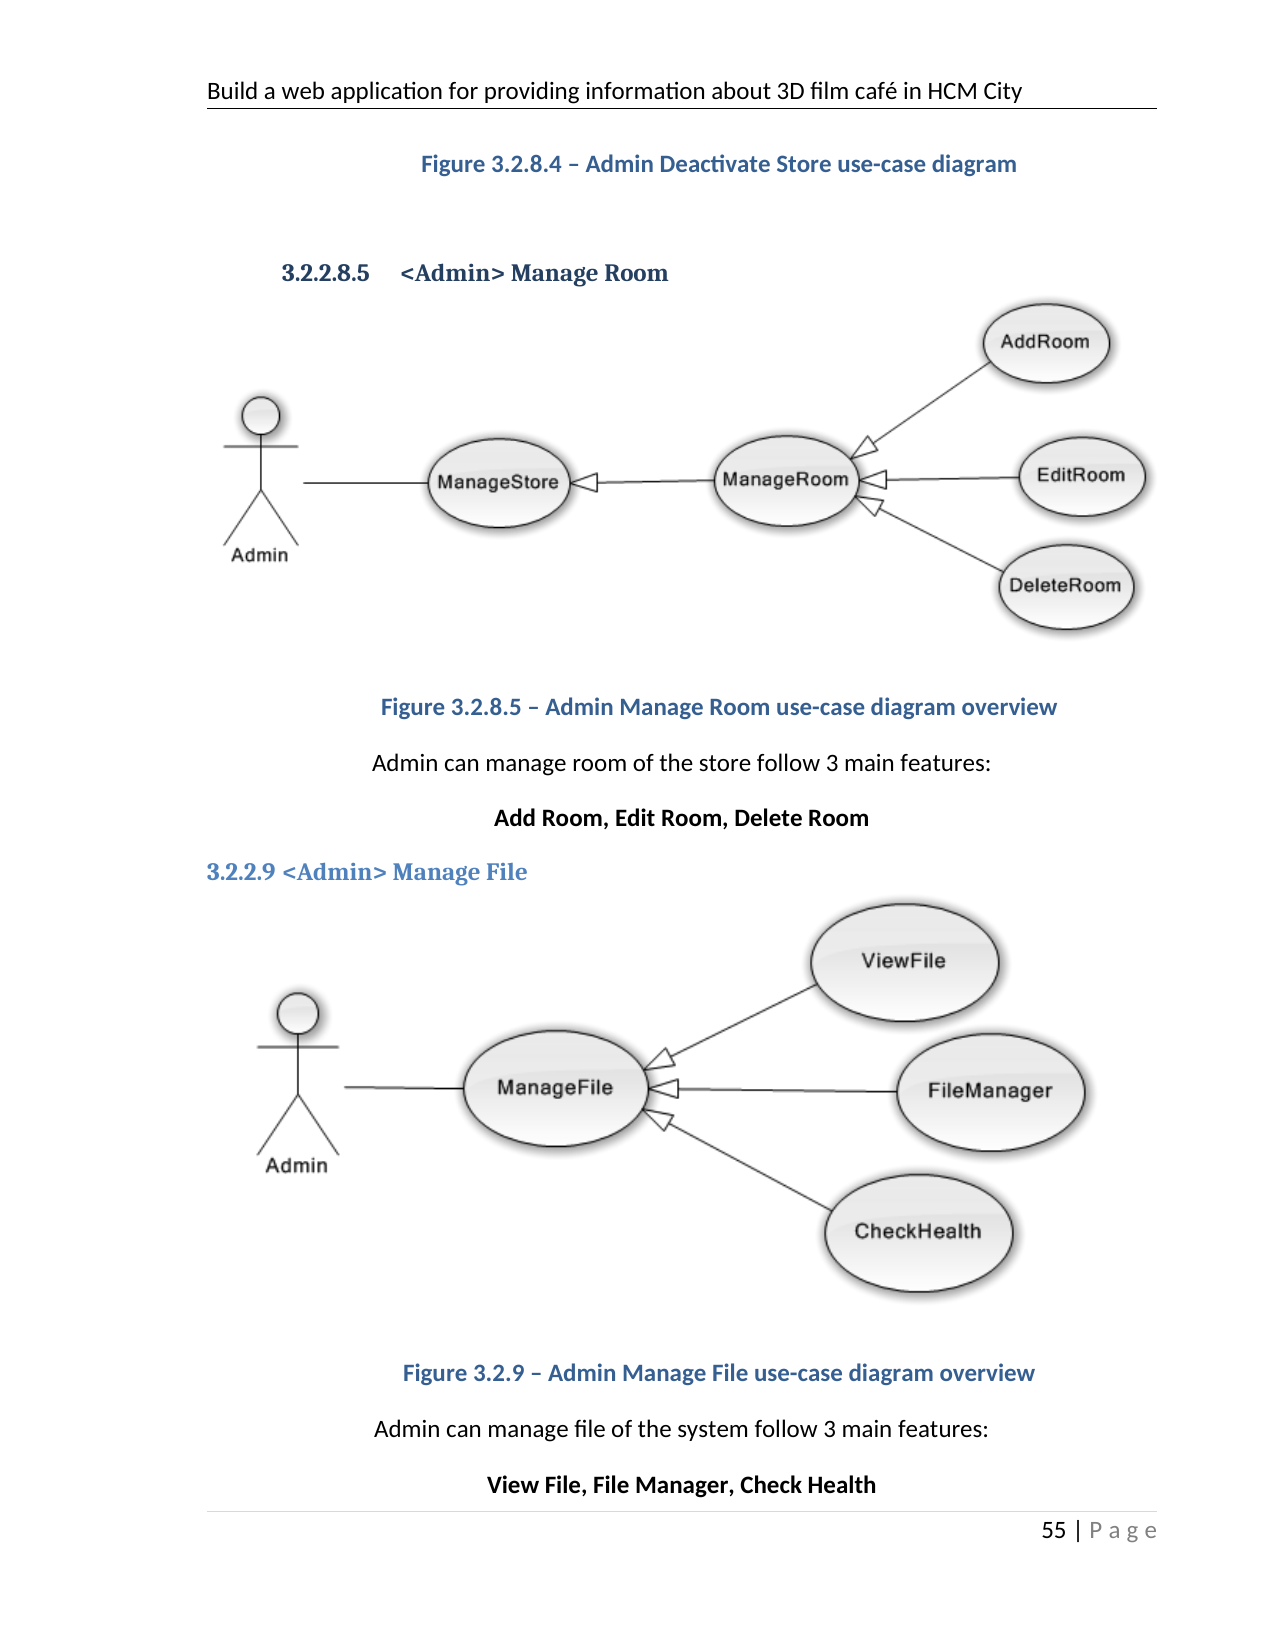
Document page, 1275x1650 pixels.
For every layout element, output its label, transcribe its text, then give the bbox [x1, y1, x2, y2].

subtitle <Admin> Manage Room [282, 259, 1157, 288]
text View File, File Manager, Check Health [207, 1469, 1157, 1499]
text Add Room, Edit Room, Delete Room [207, 802, 1157, 833]
subtitle <Admin> Manage File [207, 858, 1157, 887]
text Figure 3.2.8.4 – Admin Deactivate Store use-case diagram [282, 148, 1157, 178]
picture [206, 292, 1182, 666]
picture [238, 891, 1125, 1332]
text Admin can manage room of the store follow 3 main features: [207, 747, 1157, 777]
text Admin can manage file of the system follow 3 main features: [207, 1413, 1157, 1444]
text Figure 3.2.8.5 – Admin Manage Room use-case diagram overview [282, 691, 1157, 721]
text Figure 3.2.9 – Admin Manage File use-case diagram overview [282, 1357, 1157, 1388]
